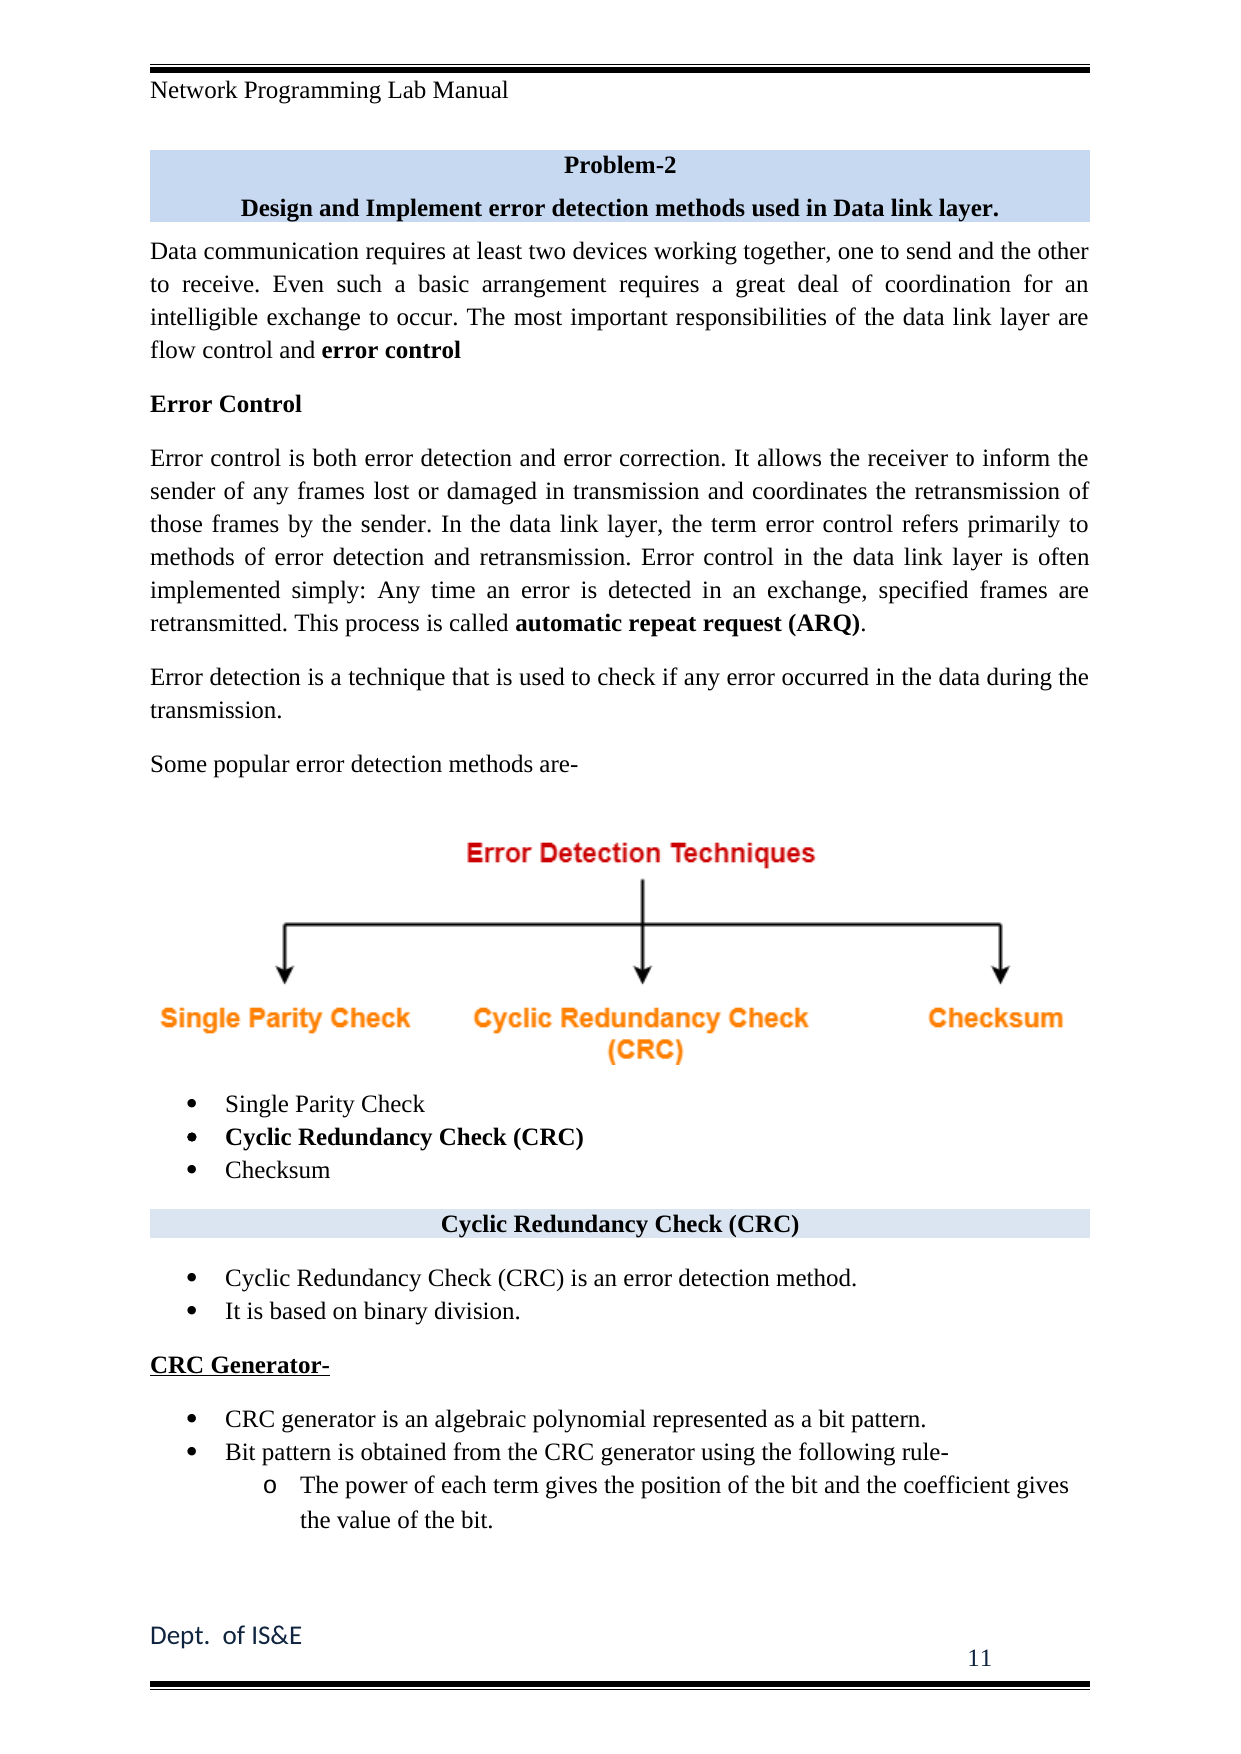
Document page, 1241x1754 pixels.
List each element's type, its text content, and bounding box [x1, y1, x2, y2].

text Data communication requires at least two devices working together, one to send and the other to receive. Even such a basic arrangement requires a great deal of coordination for an intelligible exchange to occur. The most important responsibilities of the data link layer are flow control and error control [150, 236, 1090, 364]
text Error Control [150, 389, 1090, 418]
text Cyclic Redundancy Check (CRC) [150, 1209, 1090, 1238]
text Some popular error detection methods are- [150, 749, 1090, 778]
text Problem-2 [150, 150, 1090, 179]
list Checksum [187, 1155, 1090, 1184]
text Error control is both error detection and error correction. It allows the receiver to inform the sender of any frames lost or damaged in transmission and coordinates the retransmission of those frames by the sender. In the data link layer, the term error control refers primarily to methods of error detection and retransmission. Error control in the data link layer is often implemented simply: Any time an error is detected in an exchange, specified frames are retransmitted. This process is called automatic repeat request (ARQ). [150, 443, 1090, 637]
list CRC generator is an algebraic polynomial represented as a bit pattern. [187, 1404, 1090, 1433]
list Cyclic Redundancy Check (CRC) [187, 1122, 1090, 1151]
list Cyclic Redundancy Check (CRC) is an error detection method. [187, 1263, 1090, 1292]
text Design and Implement error detection methods used in Data link layer. [150, 193, 1090, 222]
list The power of each term gives the position of the bit and the coefficient gives the value of the bit. [262, 1470, 1090, 1534]
picture [150, 835, 1091, 1065]
list It is based on binary division. [187, 1296, 1090, 1325]
text CRC Generator- [150, 1350, 1090, 1379]
list Single Parity Check [187, 1089, 1090, 1118]
text Error detection is a technique that is used to check if any error occurred in the data during the transmission. [150, 662, 1090, 724]
list Bit pattern is obtained from the CRC generator using the following rule- [187, 1437, 1090, 1466]
